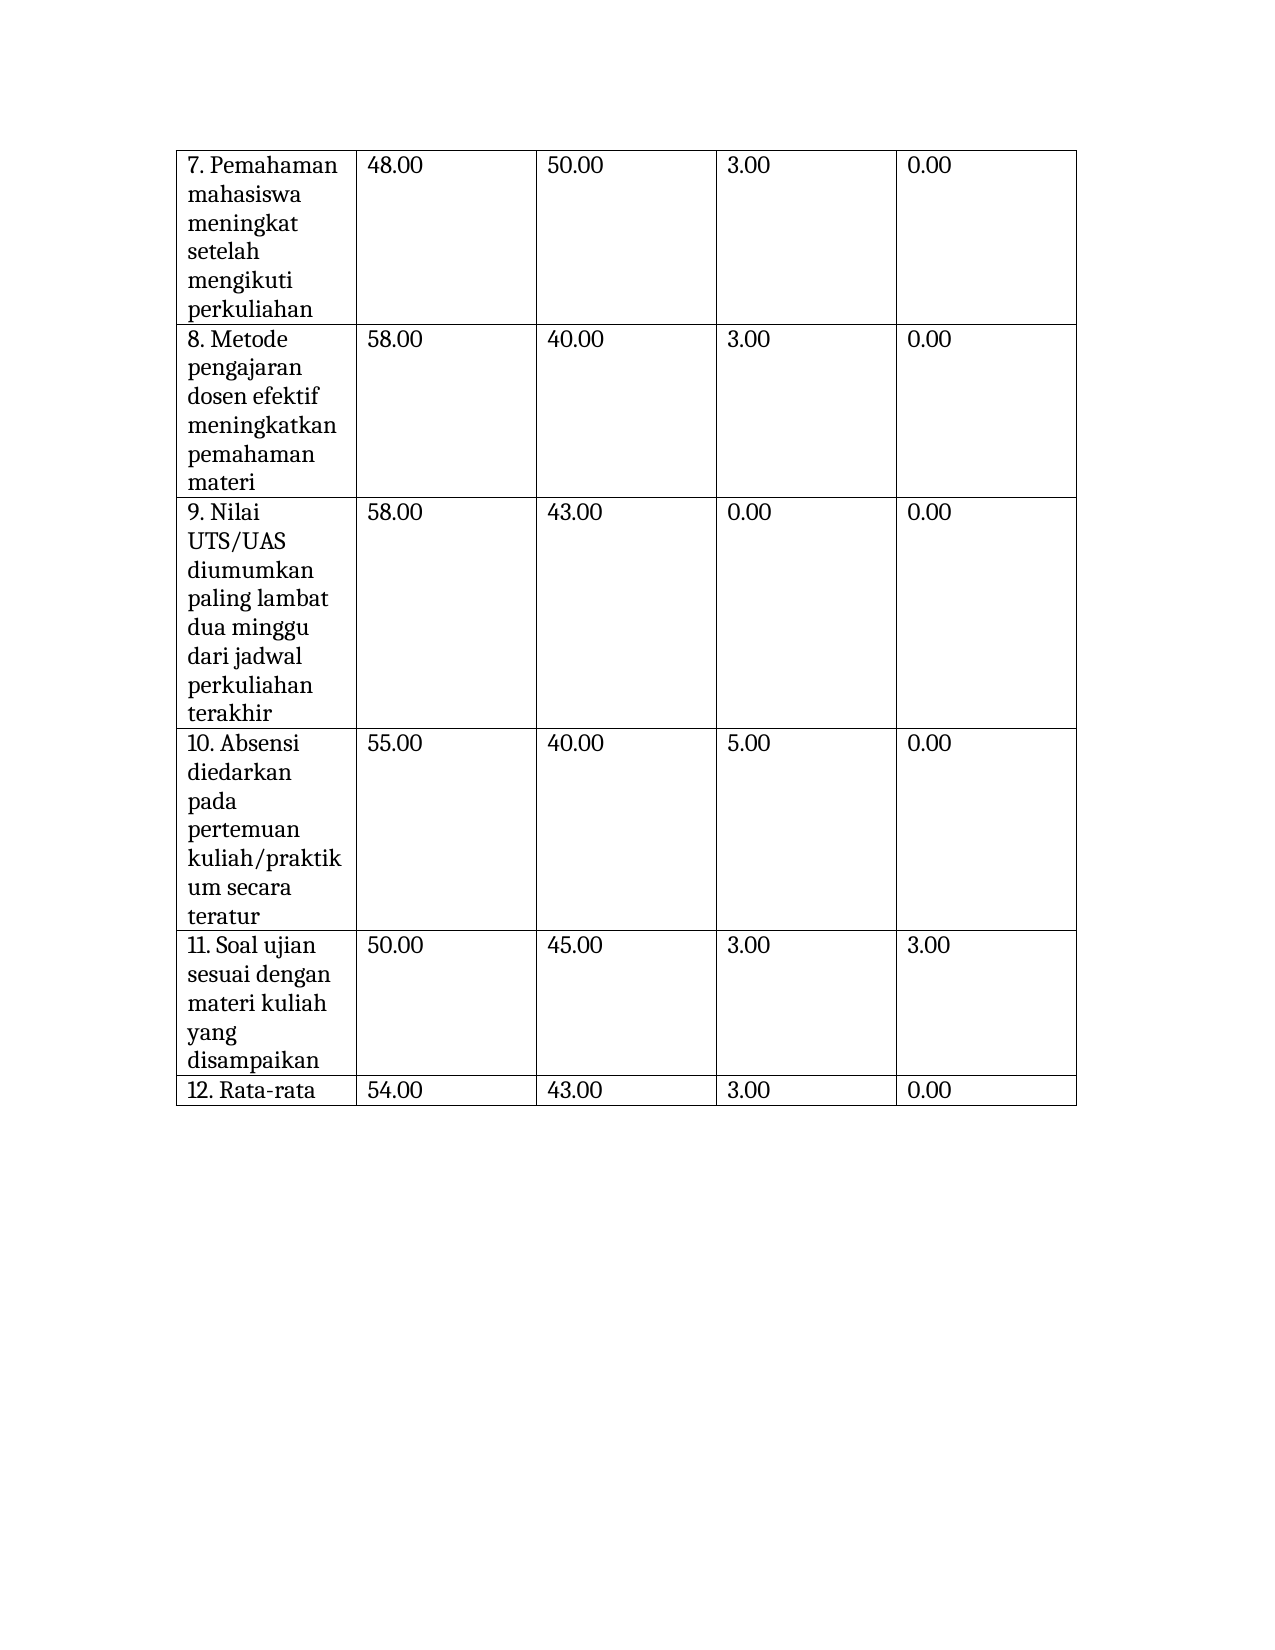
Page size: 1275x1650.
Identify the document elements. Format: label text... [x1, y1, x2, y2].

table_cell 43.00 [537, 498, 716, 728]
table_cell 45.00 [537, 931, 716, 1075]
table_cell 12. Rata-rata [177, 1076, 356, 1105]
table_cell 0.00 [897, 729, 1076, 930]
table_cell 55.00 [357, 729, 536, 930]
table_cell 0.00 [897, 151, 1076, 323]
table_cell 9. Nilai UTS/UAS diumumkan paling lambat dua minggu dari jadwal perkuliahan terakhir [177, 498, 356, 728]
table_cell 0.00 [897, 498, 1076, 728]
table_cell 58.00 [357, 498, 536, 728]
table_cell 40.00 [537, 729, 716, 930]
table_cell 40.00 [537, 325, 716, 497]
table_cell 7. Pemahaman mahasiswa meningkat setelah mengikuti perkuliahan [177, 151, 356, 323]
table_cell 3.00 [717, 325, 896, 497]
table_cell 8. Metode pengajaran dosen efektif meningkatkan pemahaman materi [177, 325, 356, 497]
table_cell 5.00 [717, 729, 896, 930]
table_cell 48.00 [357, 151, 536, 323]
table_cell 0.00 [897, 1076, 1076, 1105]
table_cell 43.00 [537, 1076, 716, 1105]
table_cell 3.00 [897, 931, 1076, 1075]
table_cell 50.00 [357, 931, 536, 1075]
table_cell 0.00 [717, 498, 896, 728]
table_cell 54.00 [357, 1076, 536, 1105]
table_cell 3.00 [717, 151, 896, 323]
table_cell 3.00 [717, 1076, 896, 1105]
table_cell 11. Soal ujian sesuai dengan materi kuliah yang disampaikan [177, 931, 356, 1075]
table_cell 58.00 [357, 325, 536, 497]
table_cell 3.00 [717, 931, 896, 1075]
table_cell 10. Absensi diedarkan pada pertemuan kuliah/praktikum secara teratur [177, 729, 356, 930]
table_cell 0.00 [897, 325, 1076, 497]
table_cell 50.00 [537, 151, 716, 323]
